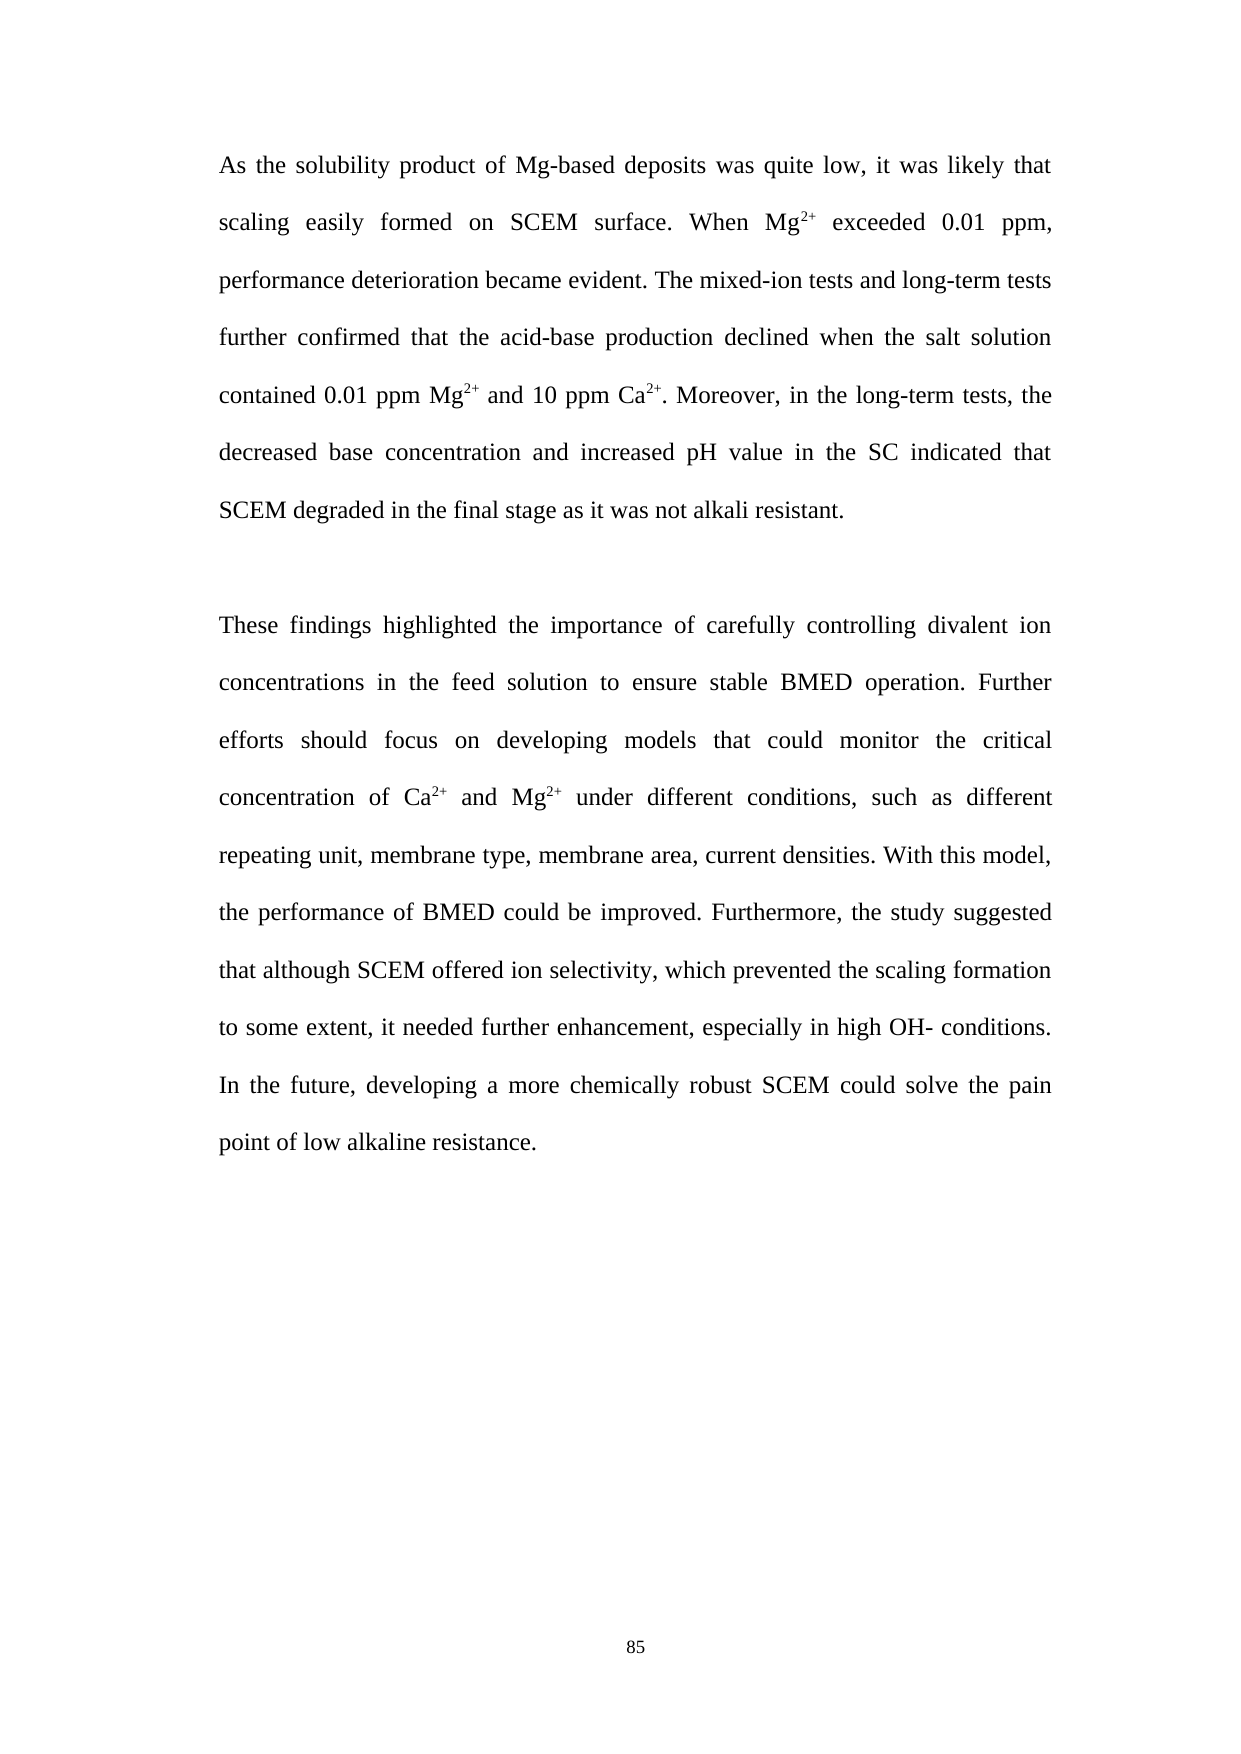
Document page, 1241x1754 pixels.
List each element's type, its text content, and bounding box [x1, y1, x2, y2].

text These findings highlighted the importance of carefully controlling divalent ion concentrations in the feed solution to ensure stable BMED operation. Further efforts should focus on developing models that could monitor the critical concentration of Ca2+ and Mg2+ under different conditions, such as different repeating unit, membrane type, membrane area, current densities. With this model, the performance of BMED could be improved. Furthermore, the study suggested that although SCEM offered ion selectivity, which prevented the scaling formation to some extent, it needed further enhancement, especially in high OH- conditions. In the future, developing a more chemically robust SCEM could solve the pain point of low alkaline resistance. [218, 610, 1053, 1156]
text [218, 150, 1053, 524]
